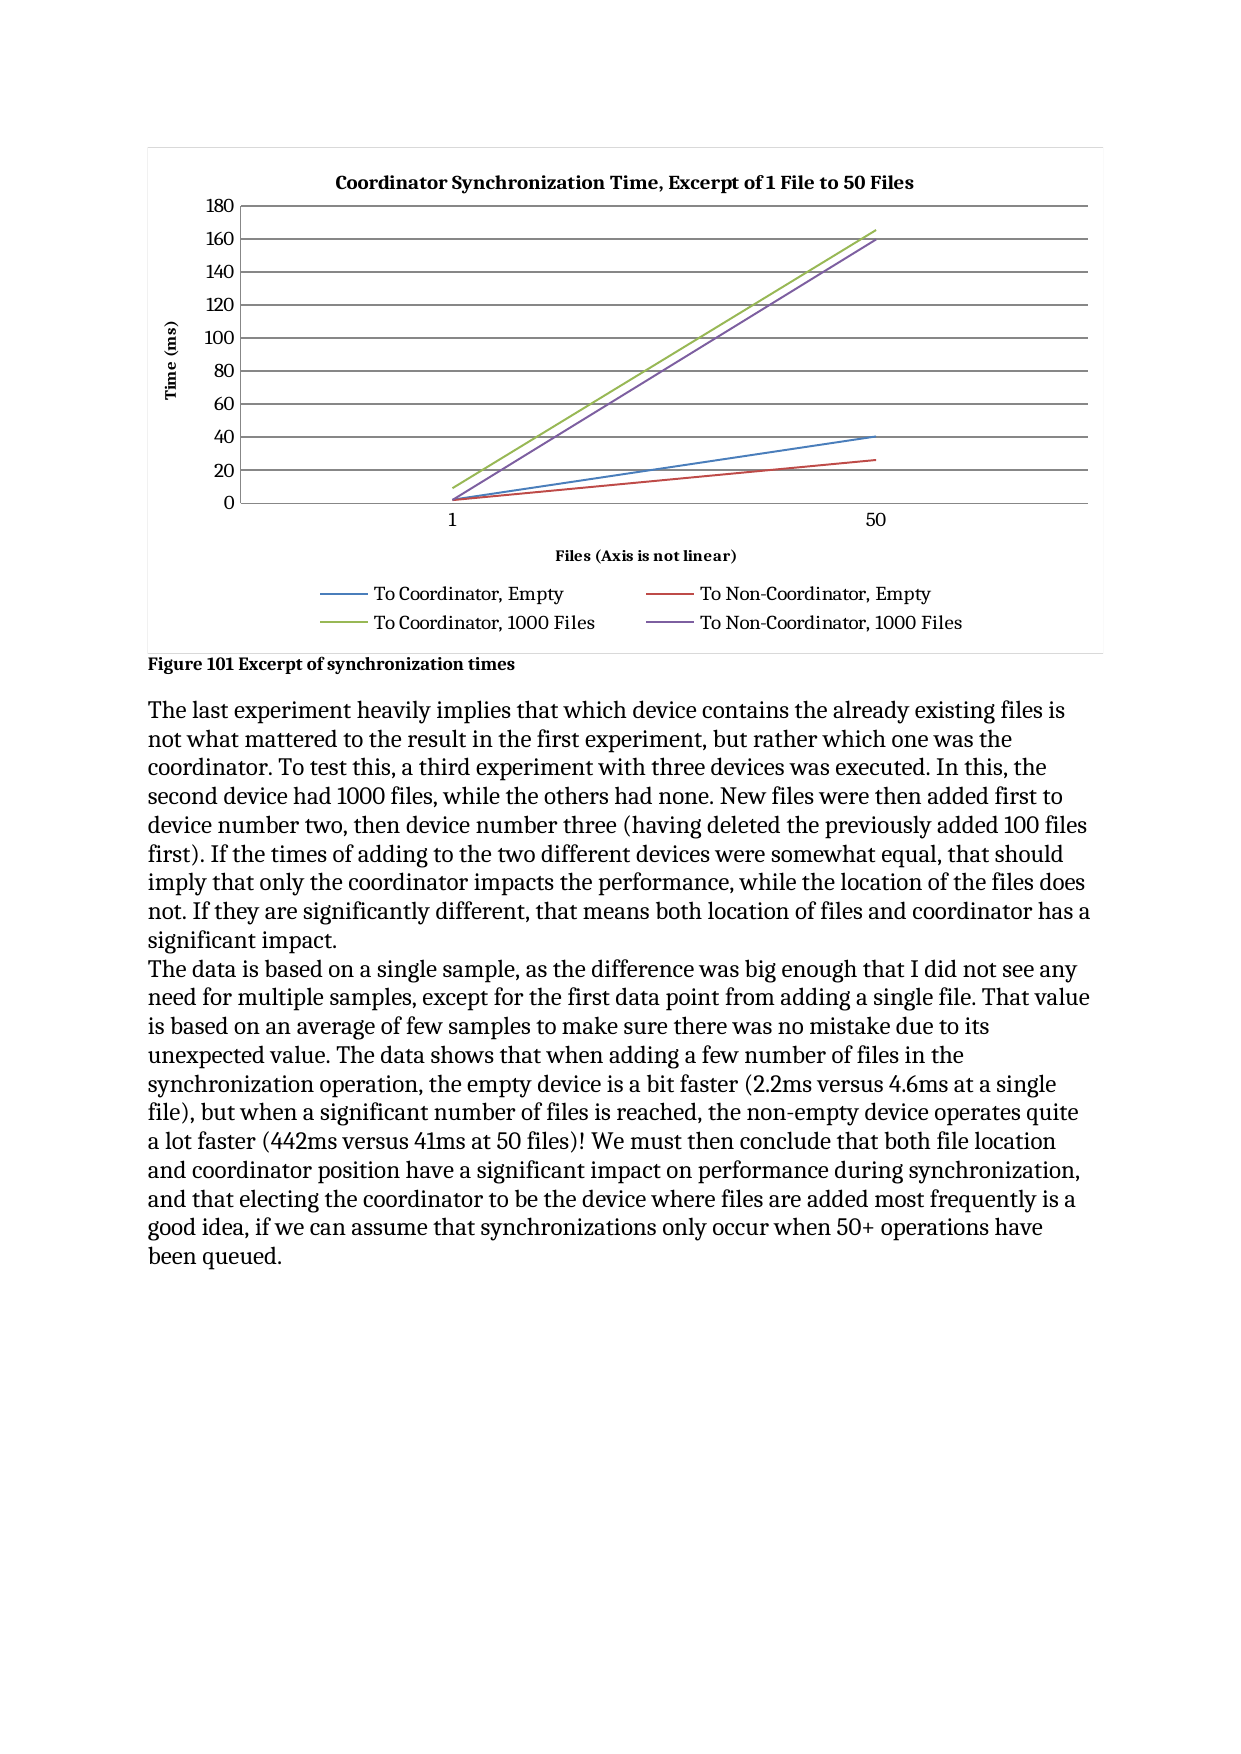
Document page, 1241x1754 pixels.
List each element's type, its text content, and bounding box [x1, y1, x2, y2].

text Figure 101 Excerpt of synchronization times [148, 654, 1092, 675]
text The last experiment heavily implies that which device contains the already existing files is not what mattered to the result in the first experiment, but rather which one was the coordinator. To test this, a third experiment with three devices was executed. In this, the second device had 1000 files, while the others had none. New files were then added first to device number two, then device number three (having deleted the previously added 100 files first). If the times of adding to the two different devices were somewhat equal, that should imply that only the coordinator impacts the performance, while the location of the files does not. If they are significantly different, that means both location of files and coordinator has a significant impact. [148, 696, 1092, 954]
text The data is based on a single sample, as the difference was big enough that I did not see any need for multiple samples, except for the first data point from adding a single file. That value is based on an average of few samples to make sure there was no mistake due to its unexpected value. The data shows that when adding a few number of files in the synchronization operation, the empty device is a bit faster (2.2ms versus 4.6ms at a single file), but when a significant number of files is reached, the non-empty device operates quite a lot faster (442ms versus 41ms at 50 files)! We must then conclude that both file location and coordinator position have a significant impact on performance during synchronization, and that electing the coordinator to be the device where files are added most frequently is a good idea, if we can assume that synchronizations only occur when 50+ operations have been queued. [148, 954, 1092, 1271]
